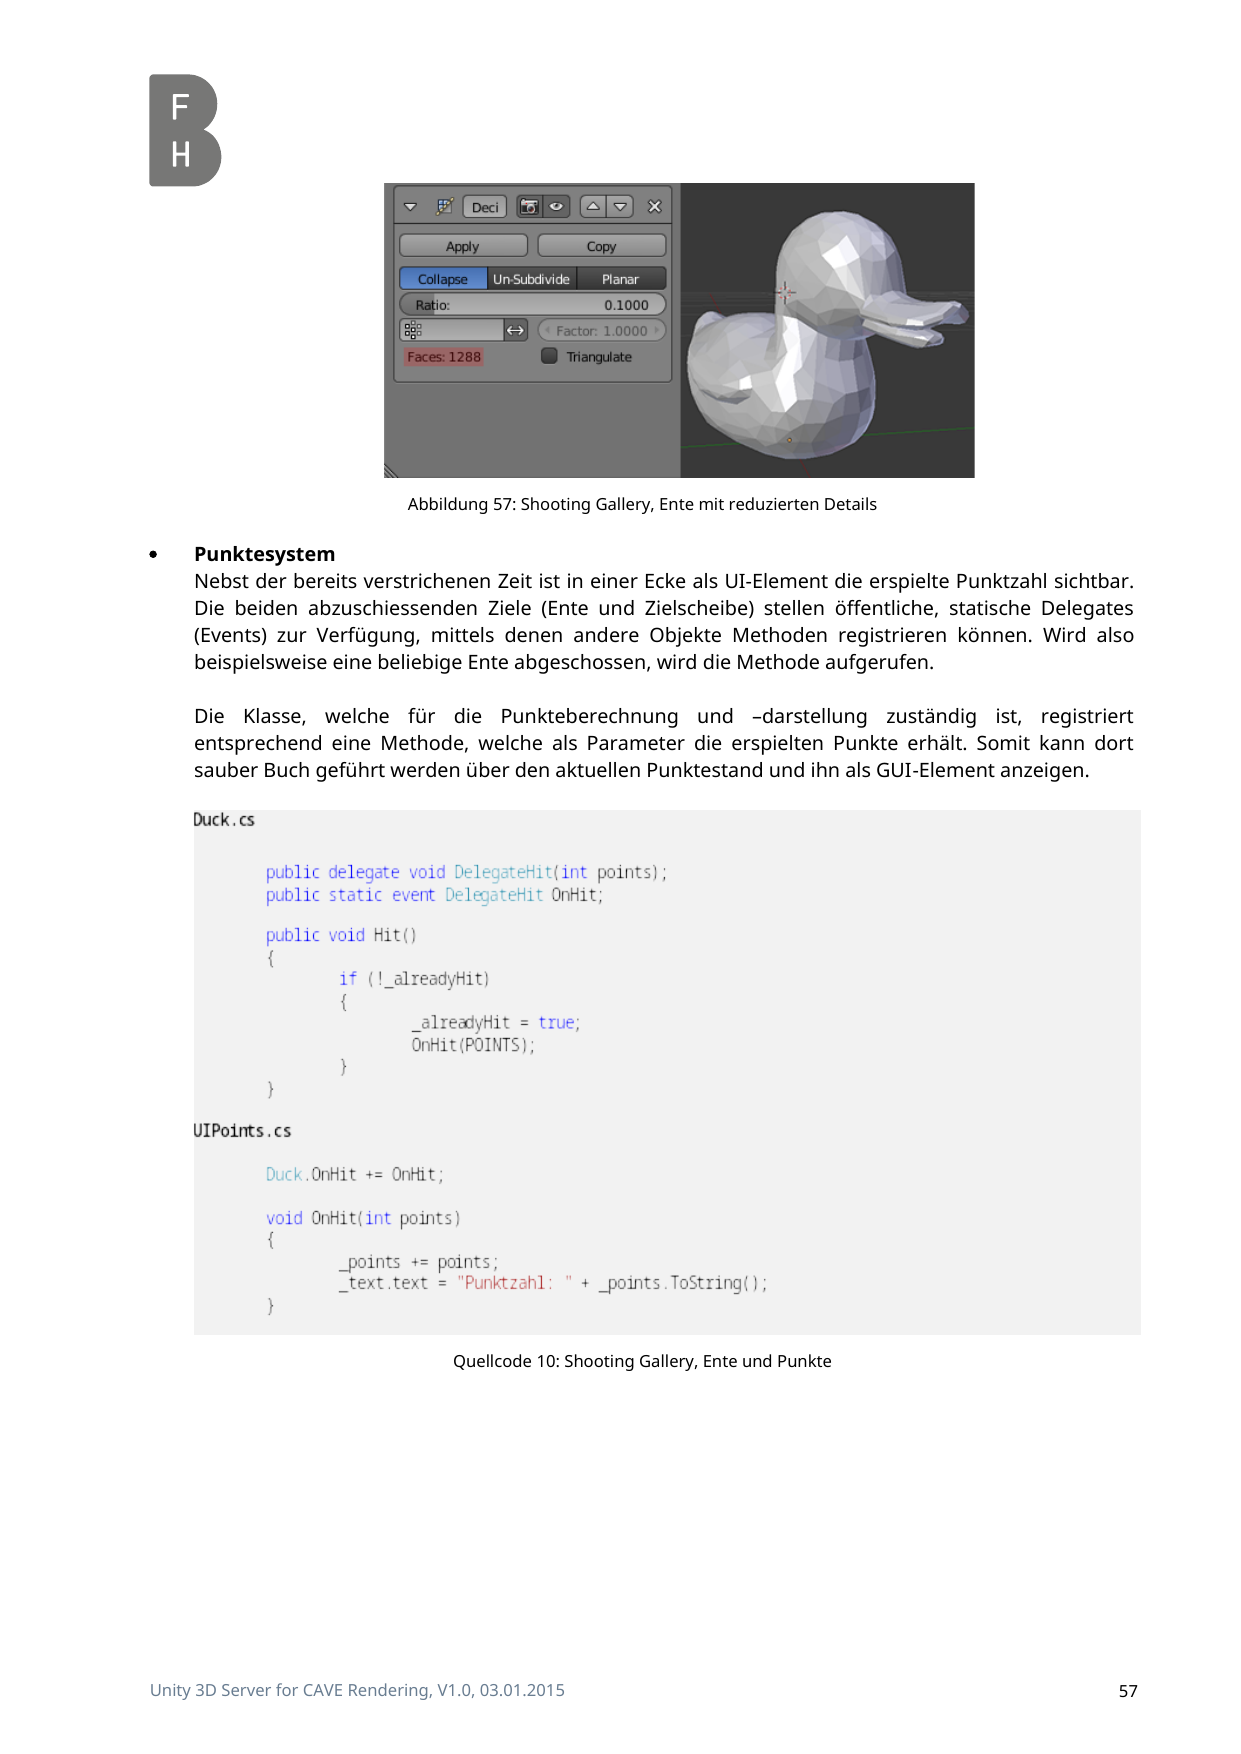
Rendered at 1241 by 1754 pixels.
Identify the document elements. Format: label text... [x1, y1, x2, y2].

list Punktesystem [149, 540, 1136, 567]
list Die Klasse, welche für die Punkteberechnung und –darstellung zuständig ist, registriert entsprechend eine Methode, welche als Parameter die erspielten Punkte erhält. Somit kann dort sauber Buch geführt werden über den aktuellen Punktestand und ihn als GUI-Element anzeigen. [194, 702, 1136, 783]
text Quellcode 10: Shooting Gallery, Ente und Punkte [149, 1347, 1136, 1373]
picture [384, 183, 975, 478]
list Nebst der bereits verstrichenen Zeit ist in einer Ecke als UI-Element die erspielte Punktzahl sichtbar. Die beiden abzuschiessenden Ziele (Ente und Zielscheibe) stellen öffentliche, statische Delegates (Events) zur Verfügung, mittels denen andere Objekte Methoden registrieren können. Wird also beispielsweise eine beliebige Ente abgeschossen, wird die Methode aufgerufen. [194, 567, 1136, 675]
text Abbildung 57: Shooting Gallery, Ente mit reduzierten Details [149, 490, 1136, 515]
